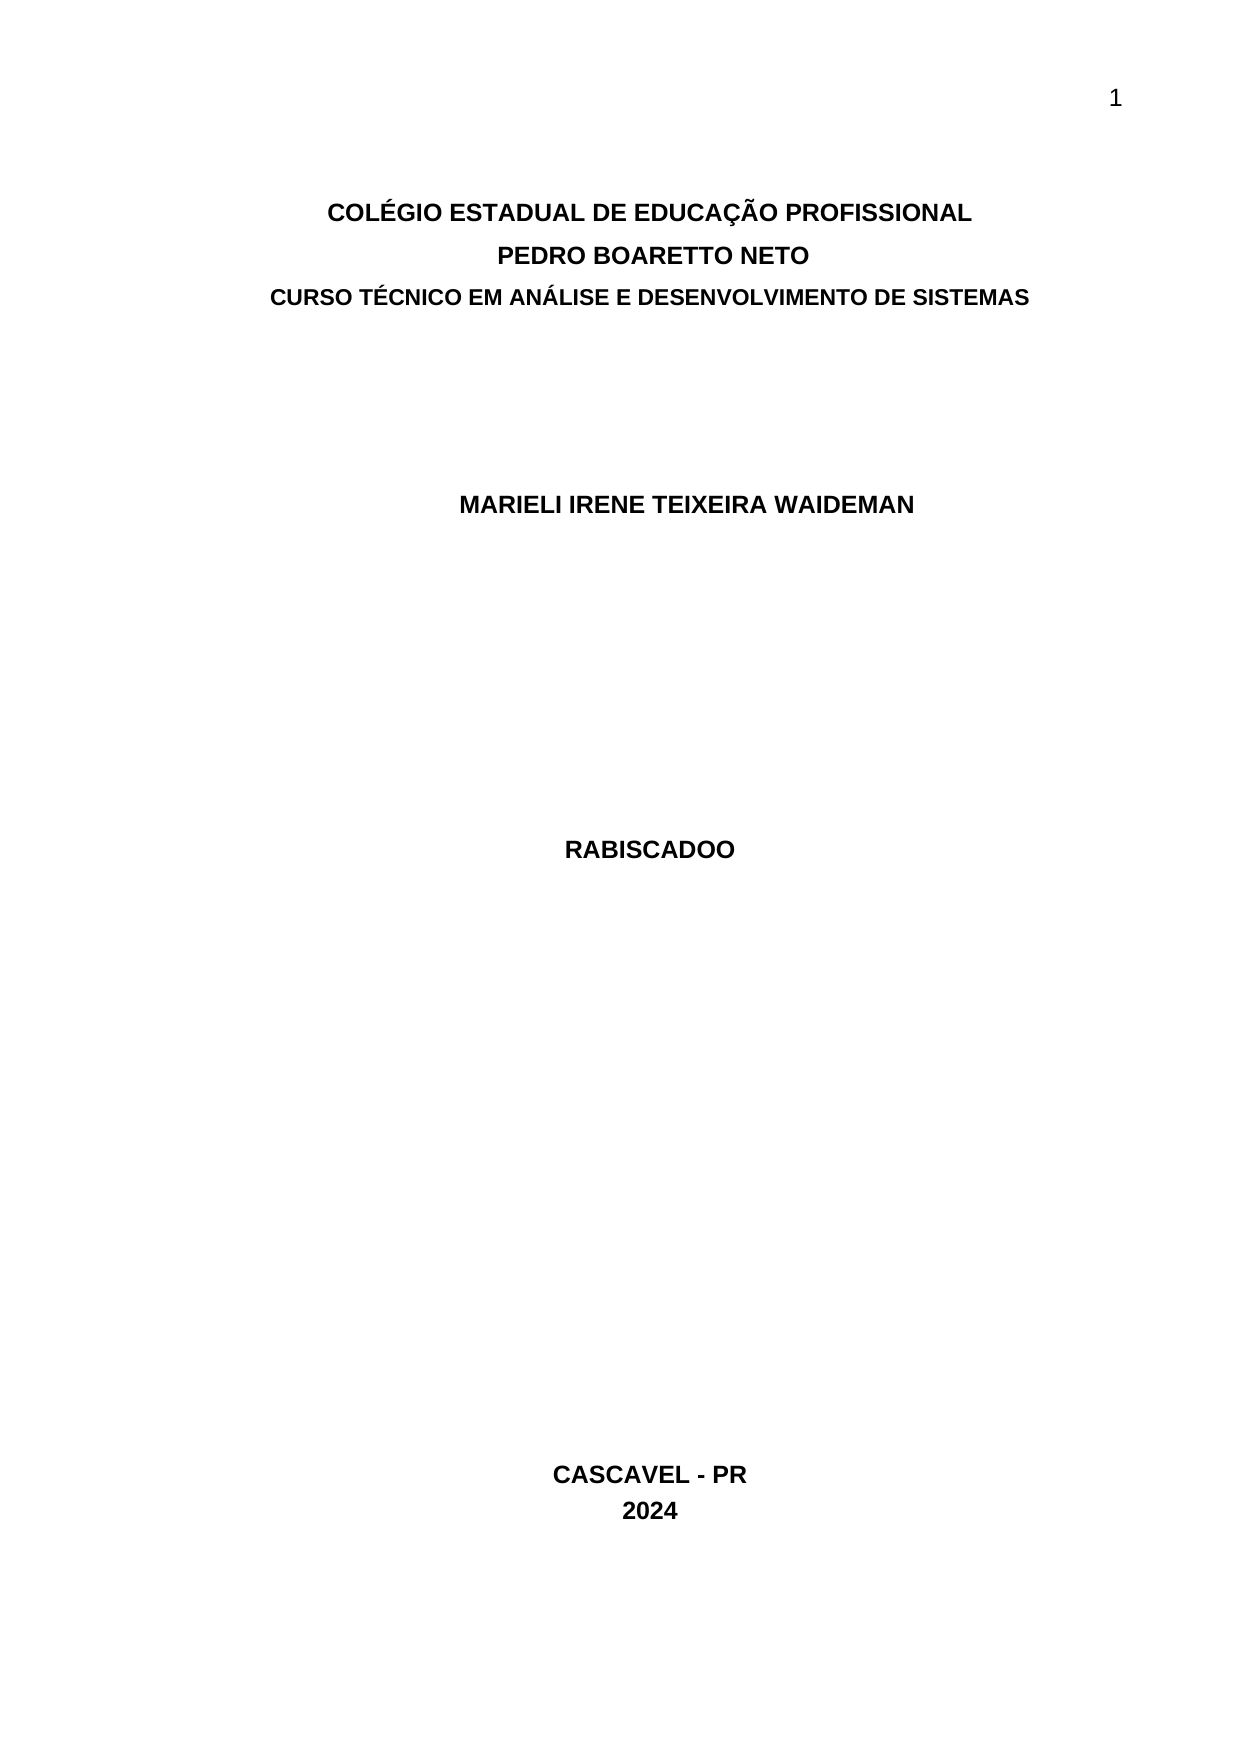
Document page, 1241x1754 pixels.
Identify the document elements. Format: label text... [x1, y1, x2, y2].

text RABISCADOO [177, 835, 1122, 864]
text MARIELI IRENE TEIXEIRA WAIDEMAN [177, 490, 1122, 519]
text PEDRO BOARETTO NETO [177, 241, 1122, 269]
text CURSO TÉCNICO EM ANÁLISE E DESENVOLVIMENTO DE SISTEMAS [177, 284, 1122, 310]
text 2024 [177, 1496, 1122, 1525]
text COLÉGIO ESTADUAL DE EDUCAÇÃO PROFISSIONAL [177, 198, 1122, 226]
text CASCAVEL - PR [177, 1460, 1122, 1489]
